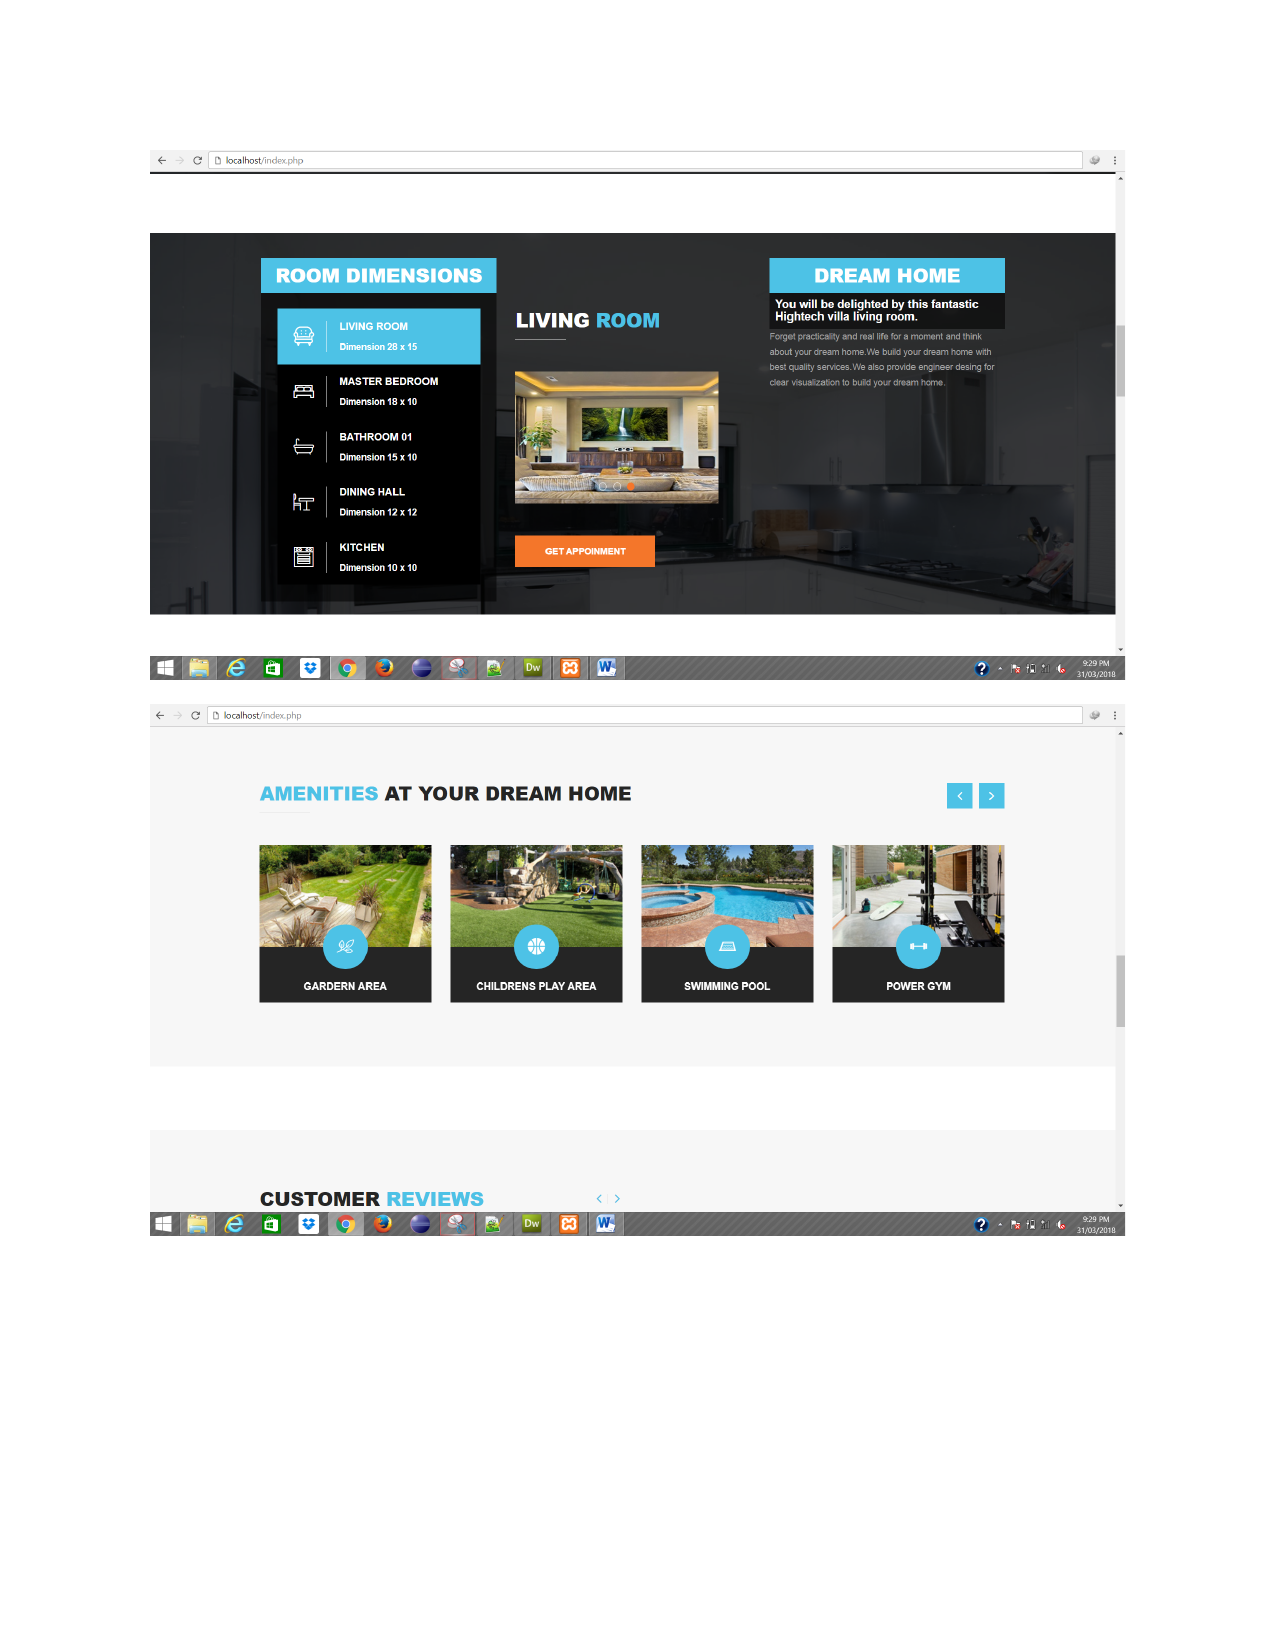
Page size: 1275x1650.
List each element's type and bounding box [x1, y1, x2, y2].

picture [150, 704, 1125, 1236]
picture [150, 150, 1125, 680]
